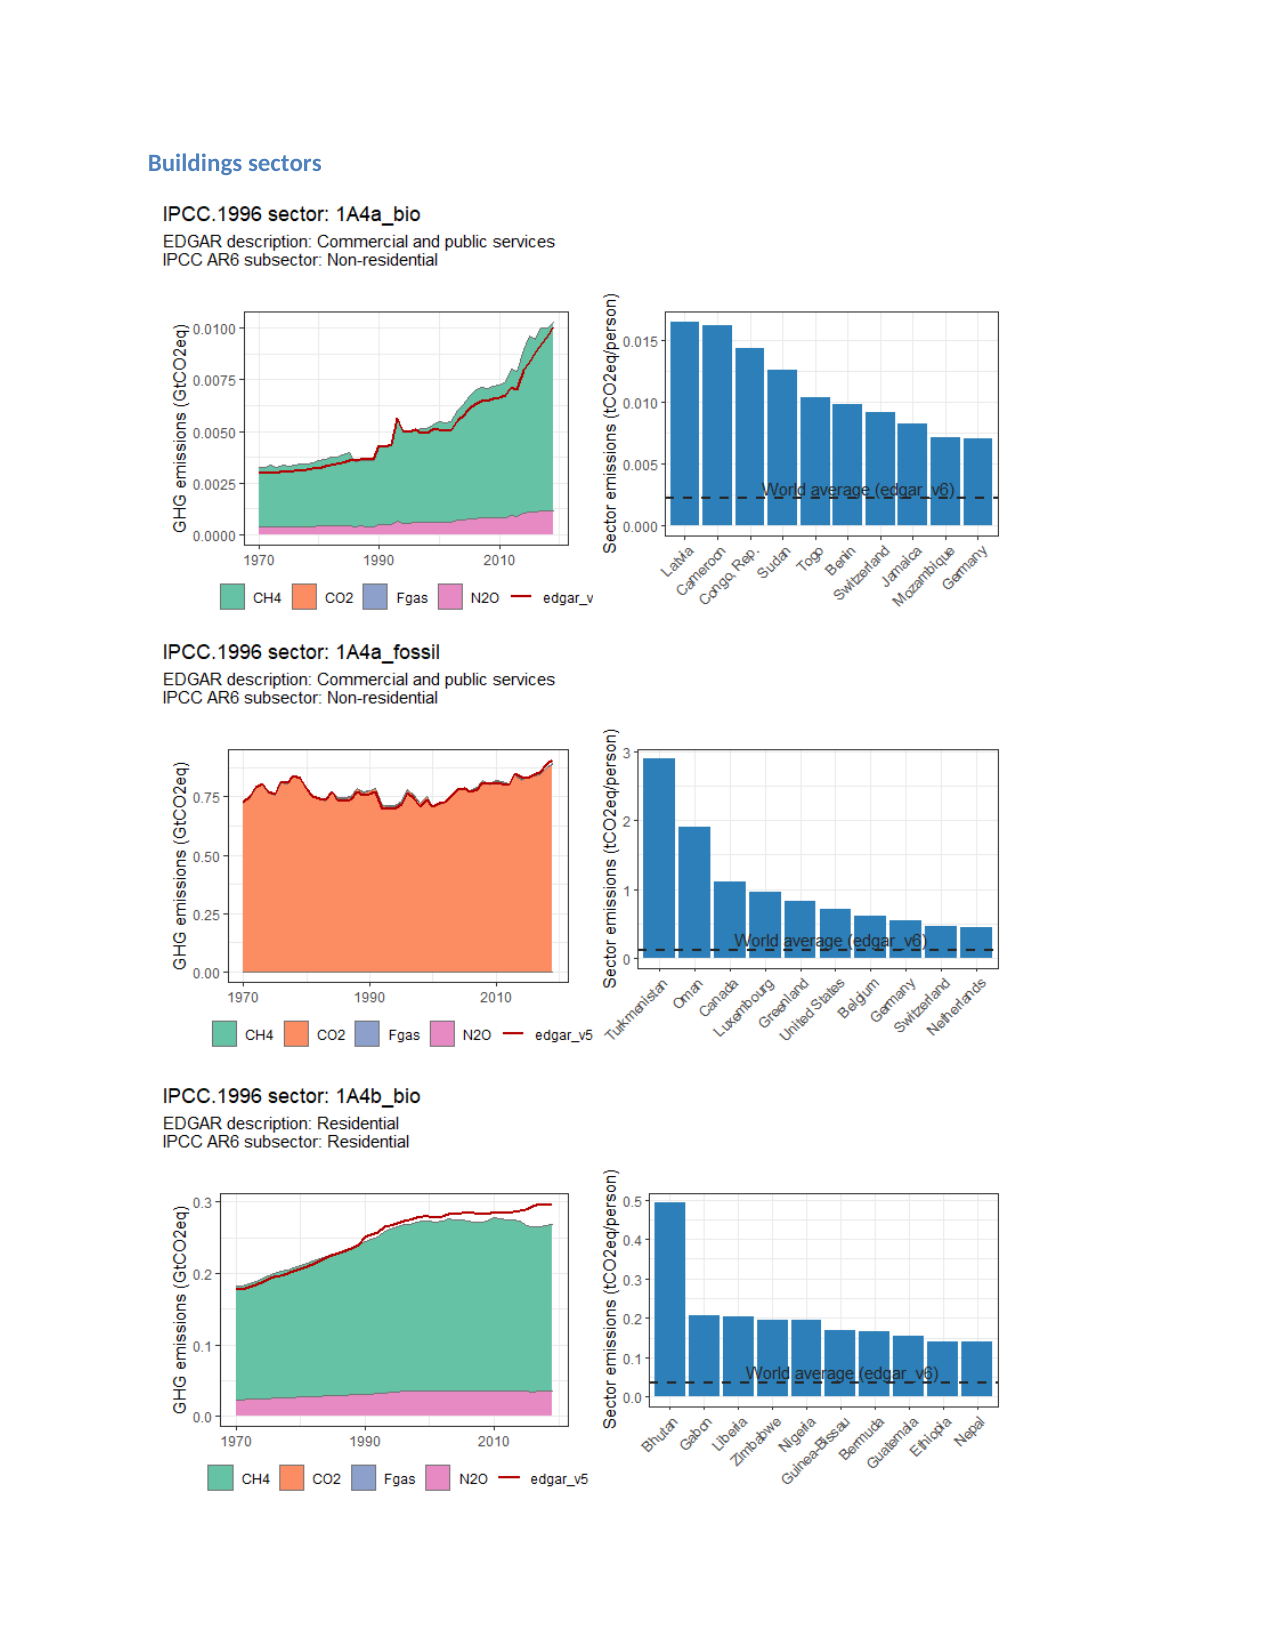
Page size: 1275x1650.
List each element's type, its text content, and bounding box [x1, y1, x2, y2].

picture [147, 1078, 1023, 1516]
subtitle Buildings sectors [148, 148, 1127, 178]
picture [147, 196, 1023, 1072]
